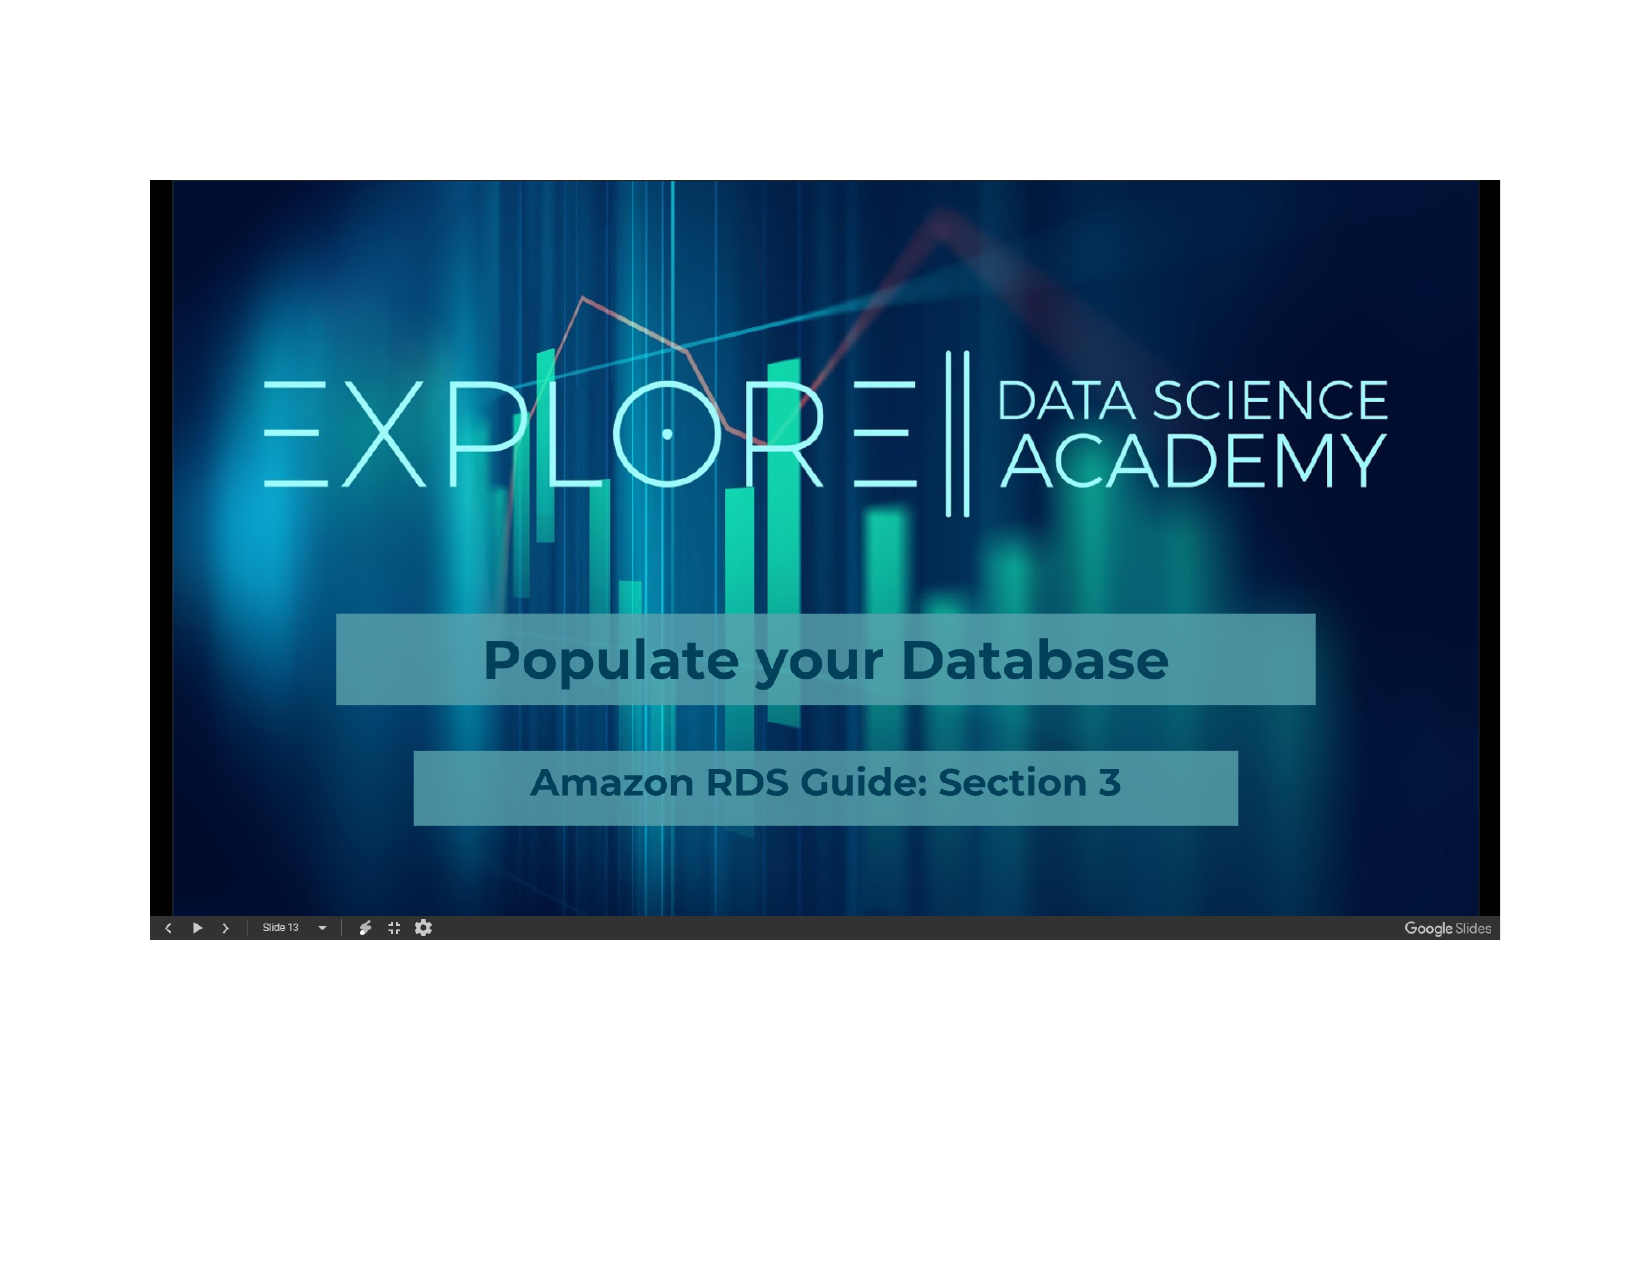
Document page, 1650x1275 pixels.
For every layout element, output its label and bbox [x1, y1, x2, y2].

picture [150, 180, 1500, 940]
